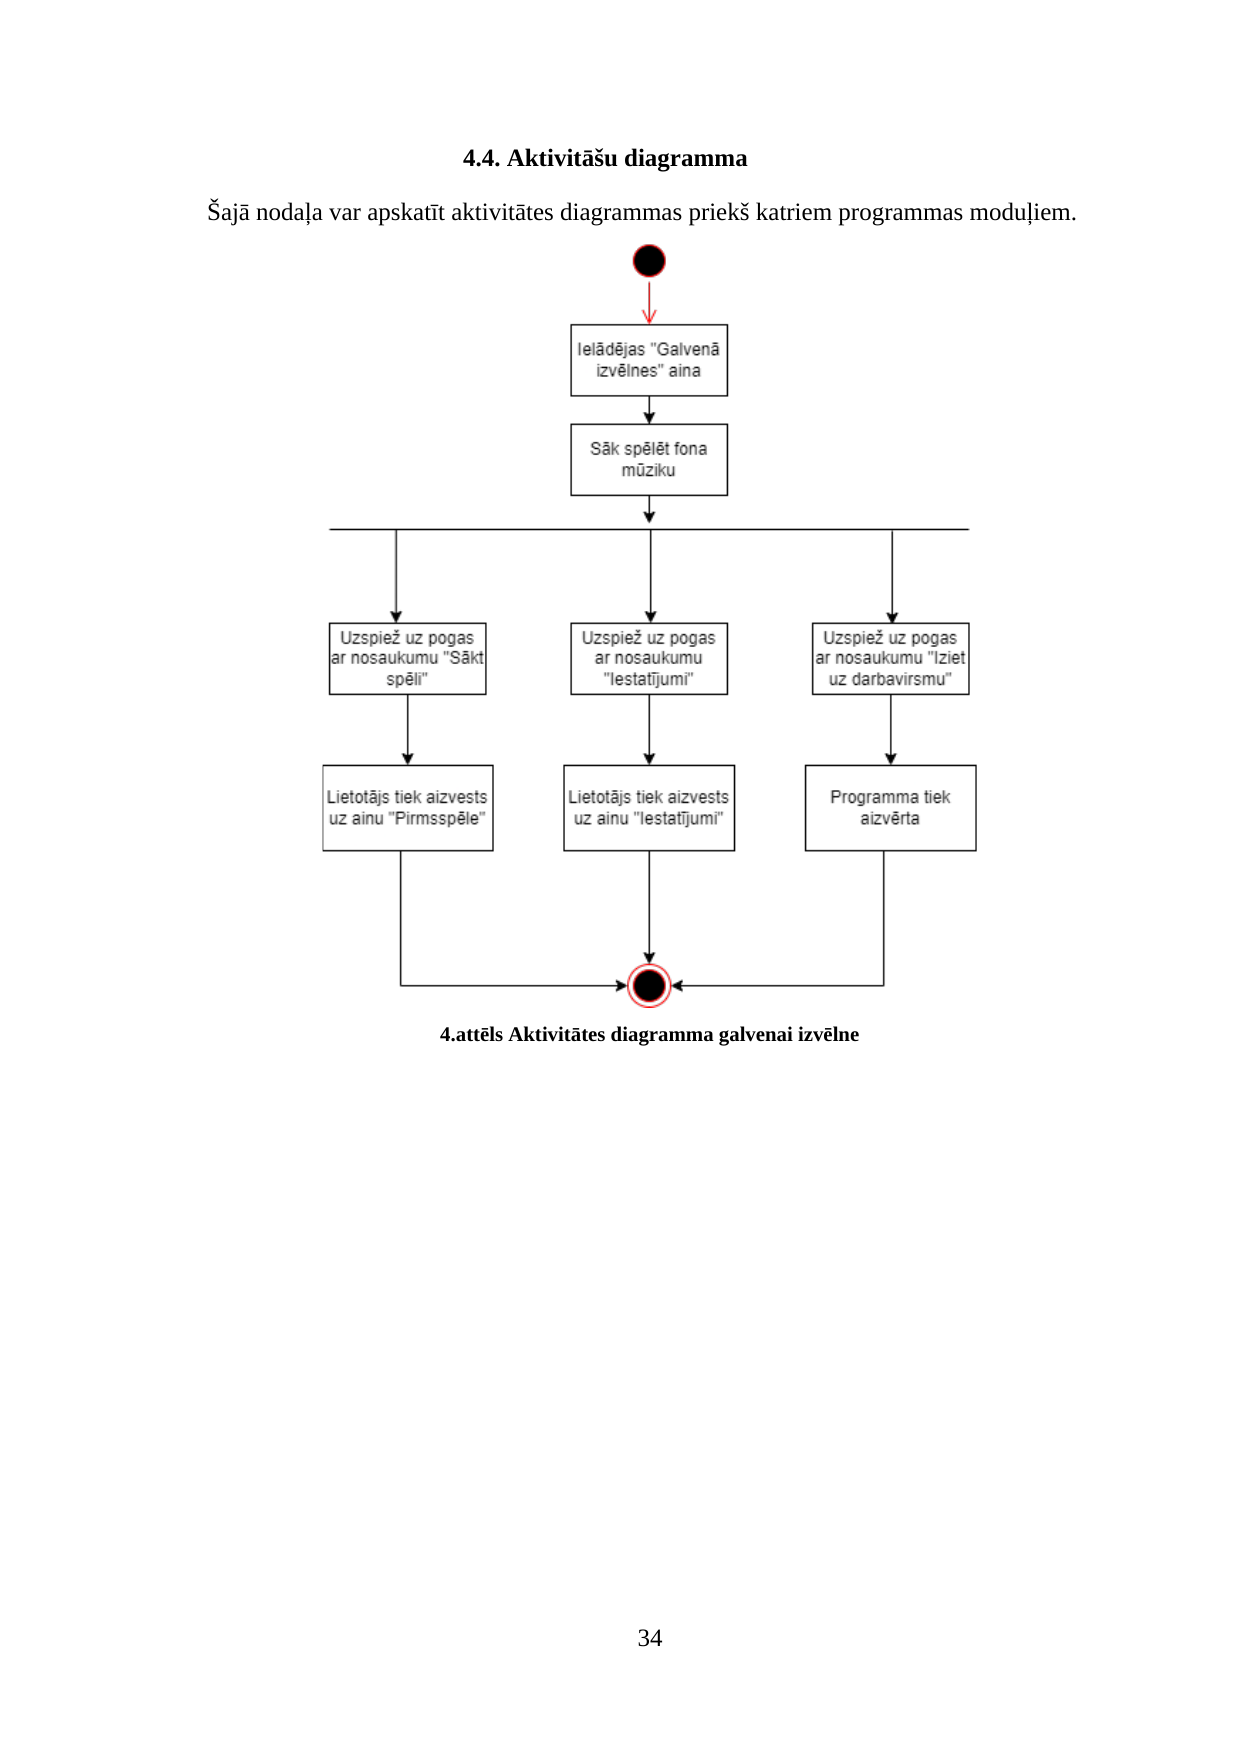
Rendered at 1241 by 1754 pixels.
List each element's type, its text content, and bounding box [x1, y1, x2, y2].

text 4.attēls Aktivitātes diagramma galvenai izvēlne [207, 1022, 1092, 1046]
subtitle 4.4. Aktivitāšu diagramma [118, 143, 1092, 172]
picture [322, 240, 977, 1008]
text Šajā nodaļa var apskatīt aktivitātes diagrammas priekš katriem programmas moduļiem. [118, 197, 1092, 226]
